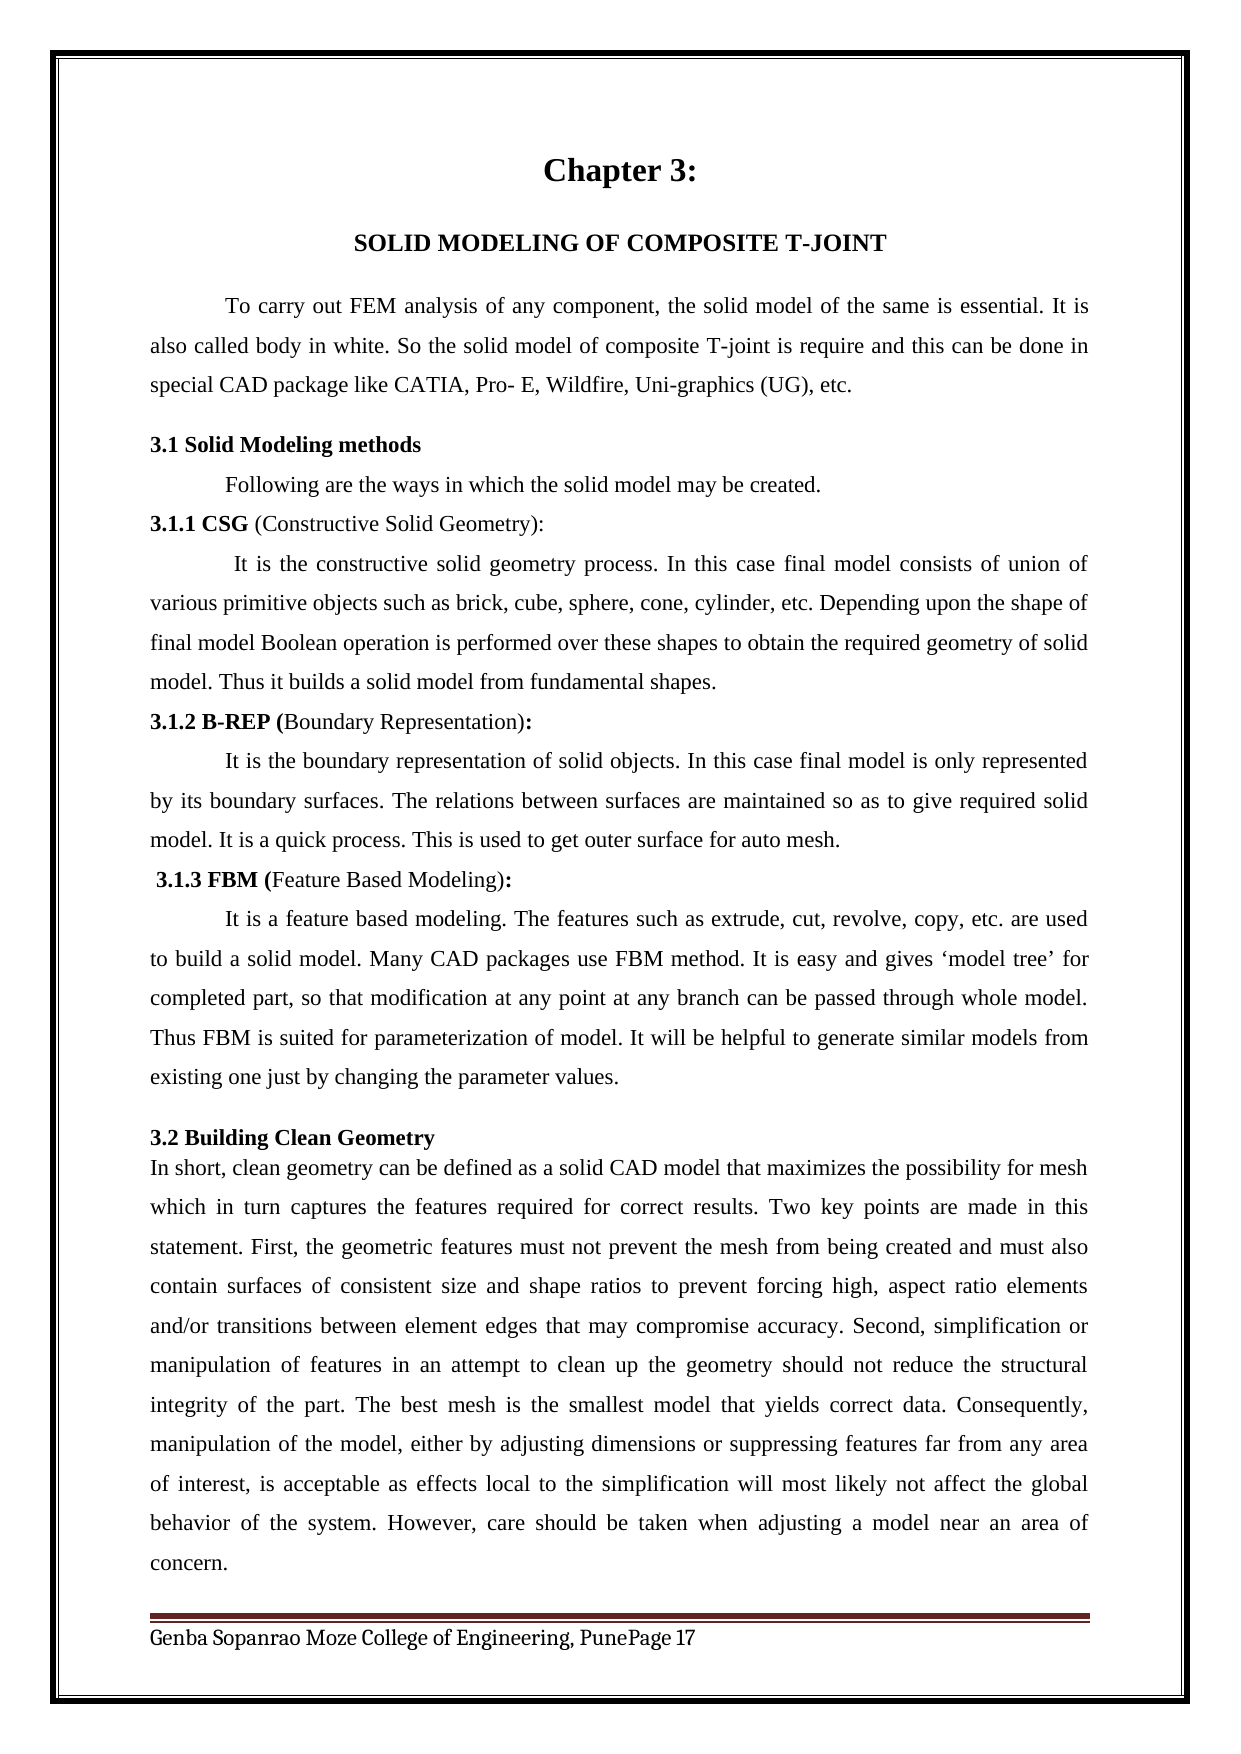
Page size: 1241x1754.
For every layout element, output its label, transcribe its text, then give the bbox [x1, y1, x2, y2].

text 3.1.2 B-REP (Boundary Representation): [150, 708, 1090, 734]
text Following are the ways in which the solid model may be created. [150, 471, 1090, 497]
text It is a feature based modeling. The features such as extrude, cut, revolve, copy, etc. are used to build a solid model. Many CAD packages use FBM method. It is easy and gives ‘model tree’ for completed part, so that modification at any point at any branch can be passed through whole model. Thus FBM is suited for parameterization of model. It will be helpful to generate similar models from existing one just by changing the parameter values. [150, 905, 1090, 1089]
text SOLID MODELING OF COMPOSITE T-JOINT [150, 228, 1090, 257]
text In short, clean geometry can be defined as a solid CAD model that maximizes the possibility for mesh which in turn captures the features required for correct results. Two key points are made in this statement. First, the geometric features must not prevent the mesh from being created and must also contain surfaces of consistent size and shape ratios to prevent forcing high, aspect ratio elements and/or transitions between element edges that may compromise accuracy. Second, simplification or manipulation of features in an attempt to clean up the geometry should not reduce the structural integrity of the part. The best mesh is the smallest model that yields correct data. Consequently, manipulation of the model, either by adjusting dimensions or suppressing features far from any area of interest, is acceptable as effects local to the simplification will most likely not affect the global behavior of the system. However, care should be taken when adjusting a model near an area of concern. [150, 1154, 1090, 1575]
text 3.1.3 FBM (Feature Based Modeling): [150, 866, 1090, 892]
text 3.2 Building Clean Geometry [150, 1123, 1090, 1150]
text 3.1 Solid Modeling methods [150, 432, 1090, 458]
text Chapter 3: [150, 150, 1090, 188]
text It is the boundary representation of solid objects. In this case final model is only represented by its boundary surfaces. The relations between surfaces are maintained so as to give required solid model. It is a quick process. This is used to get outer surface for auto mesh. [150, 747, 1090, 853]
text 3.1.1 CSG (Constructive Solid Geometry): [150, 511, 1090, 537]
text It is the constructive solid geometry process. In this case final model consists of union of various primitive objects such as brick, cube, sphere, cone, cylinder, etc. Depending upon the shape of final model Boolean operation is performed over these shapes to obtain the required geometry of solid model. Thus it builds a solid model from fundamental shapes. [150, 550, 1090, 695]
text To carry out FEM analysis of any component, the solid model of the same is essential. It is also called body in white. So the solid model of composite T-joint is require and this can be done in special CAD package like CATIA, Pro- E, Wildfire, Uni-graphics (UG), etc. [150, 292, 1090, 398]
